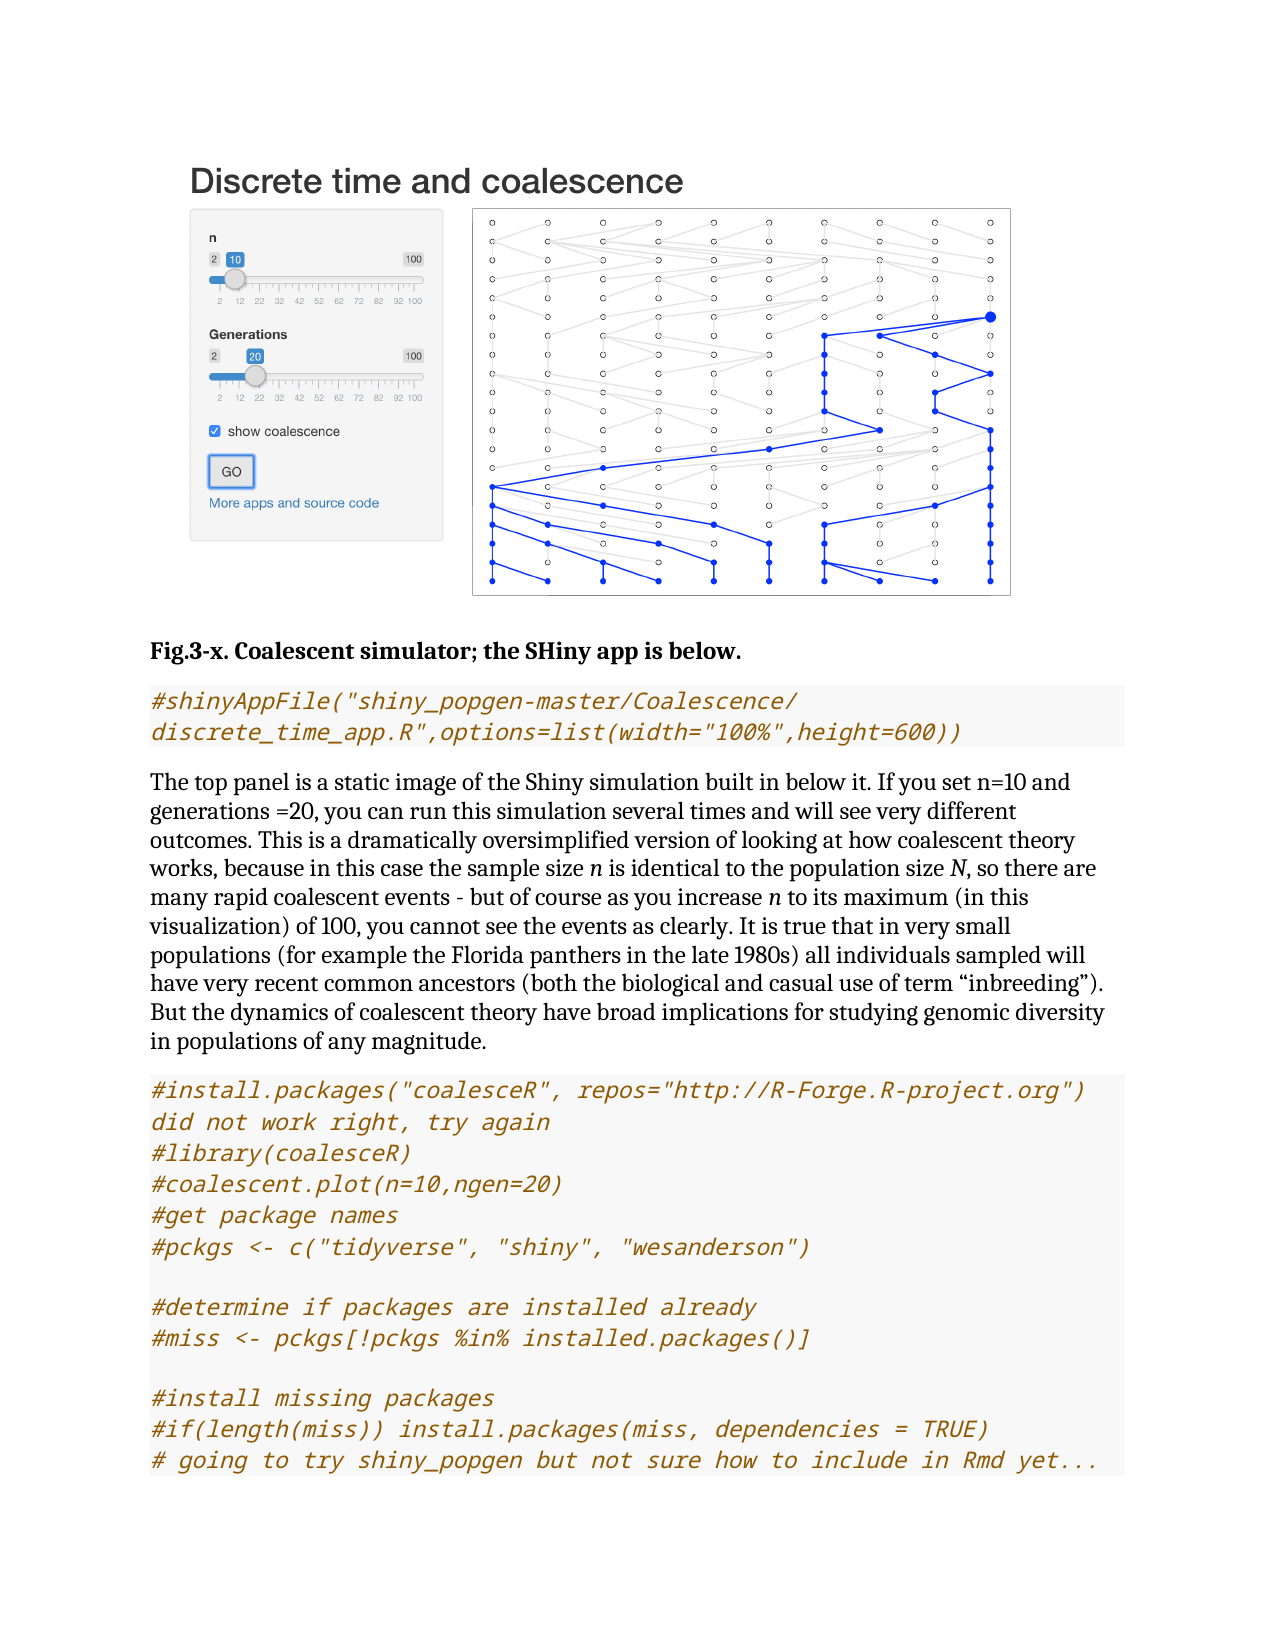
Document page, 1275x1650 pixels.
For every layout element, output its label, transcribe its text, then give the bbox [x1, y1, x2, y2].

text The top panel is a static image of the Shiny simulation built in below it. If you set n=10 and generations =20, you can run this simulation several times and will see very different outcomes. This is a dramatically oversimplified version of looking at how coalescent theory works, because in this case the sample size n is identical to the population size N, so there are many rapid coalescent events - but of course as you increase n to its maximum (in this visualization) of 100, you cannot see the events as clearly. It is true that in very small populations (for example the Florida panthers in the late 1980s) all individuals sampled will have very recent common ancestors (both the biological and casual use of term “inbreeding”). But the dynamics of coalescent theory have broad implications for studying genomic diversity in populations of any magnitude. [150, 768, 1125, 1056]
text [150, 1074, 1125, 1476]
picture [168, 150, 1044, 638]
text #shinyAppFile("shiny_popgen-master/Coalescence/discrete_time_app.R",options=list(width="100%",height=600)) [796, 685, 1125, 747]
